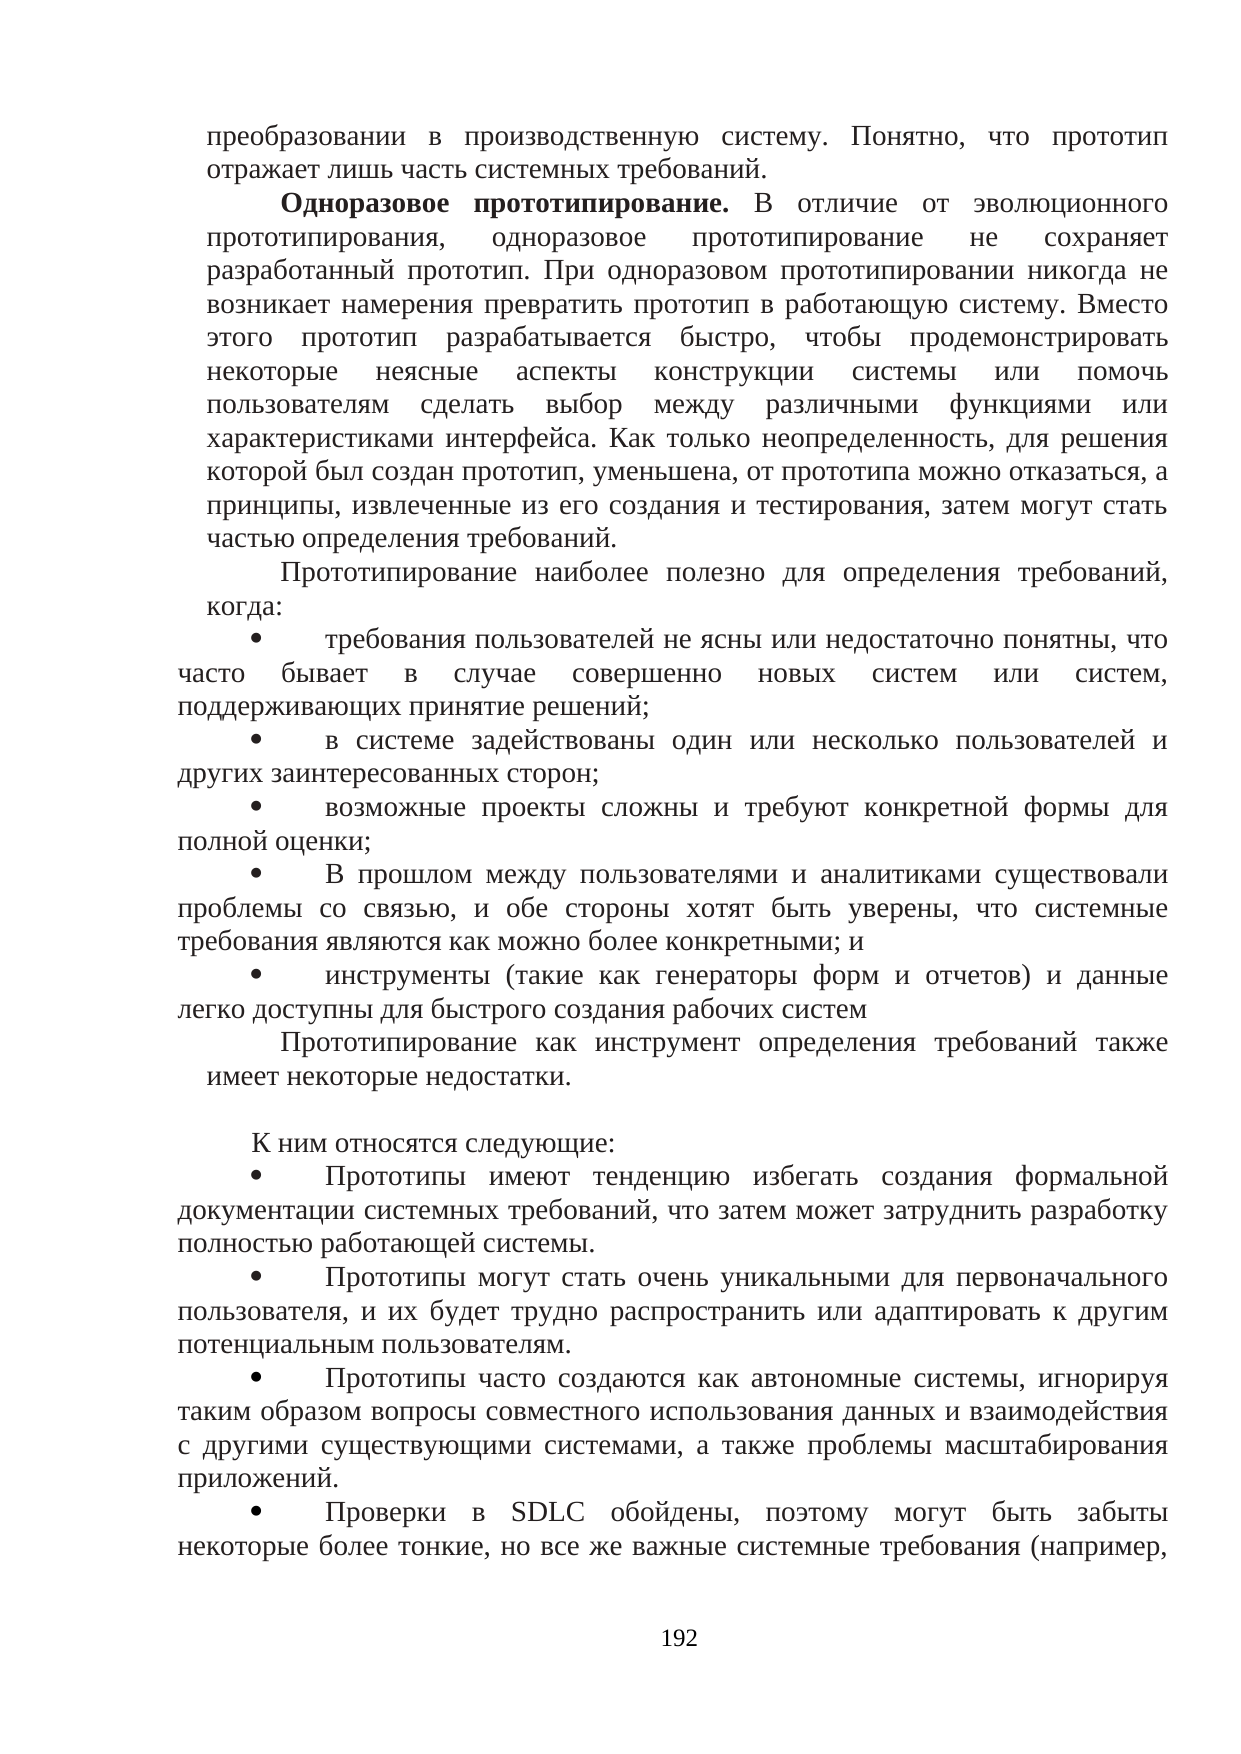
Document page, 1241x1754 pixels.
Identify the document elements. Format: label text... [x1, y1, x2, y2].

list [177, 1494, 1169, 1561]
list в системе задействованы один или несколько пользователей и других заинтересованных сторон; [177, 722, 1169, 789]
text Прототипирование как инструмент определения требований также имеет некоторые недостатки. [206, 1024, 1169, 1091]
list требования пользователей не ясны или недостаточно понятны, что часто бывает в случае совершенно новых систем или систем, поддерживающих принятие решений; [177, 621, 1169, 722]
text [206, 118, 1169, 185]
list К ним относятся следующие: [251, 1125, 1169, 1158]
list Прототипы часто создаются как автономные системы, игнорируя таким образом вопросы совместного использования данных и взаимодействия с другими существующими системами, а также проблемы масштабирования приложений. [177, 1360, 1169, 1494]
list возможные проекты сложны и требуют конкретной формы для полной оценки; [177, 789, 1169, 856]
text Прототипирование наиболее полезно для определения требований, когда: [206, 554, 1169, 621]
text Одноразовое прототипирование. В отличие от эволюционного прототипирования, одноразовое прототипирование не сохраняет разработанный прототип. При одноразовом прототипировании никогда не возникает намерения превратить прототип в работающую систему. Вместо этого прототип разрабатывается быстро, чтобы продемонстрировать некоторые неясные аспекты конструкции системы или помочь пользователям сделать выбор между различными функциями или характеристиками интерфейса. Как только неопределенность, для решения которой был создан прототип, уменьшена, от прототипа можно отказаться, а принципы, извлеченные из его создания и тестирования, затем могут стать частью определения требований. [206, 185, 1169, 554]
list В прошлом между пользователями и аналитиками существовали проблемы со связью, и обе стороны хотят быть уверены, что системные требования являются как можно более конкретными; и [177, 856, 1169, 957]
list инструменты (такие как генераторы форм и отчетов) и данные легко доступны для быстрого создания рабочих систем [177, 957, 1169, 1024]
list Прототипы могут стать очень уникальными для первоначального пользователя, и их будет трудно распространить или адаптировать к другим потенциальным пользователям. [177, 1259, 1169, 1360]
list Прототипы имеют тенденцию избегать создания формальной документации системных требований, что затем может затруднить разработку полностью работающей системы. [177, 1158, 1169, 1259]
